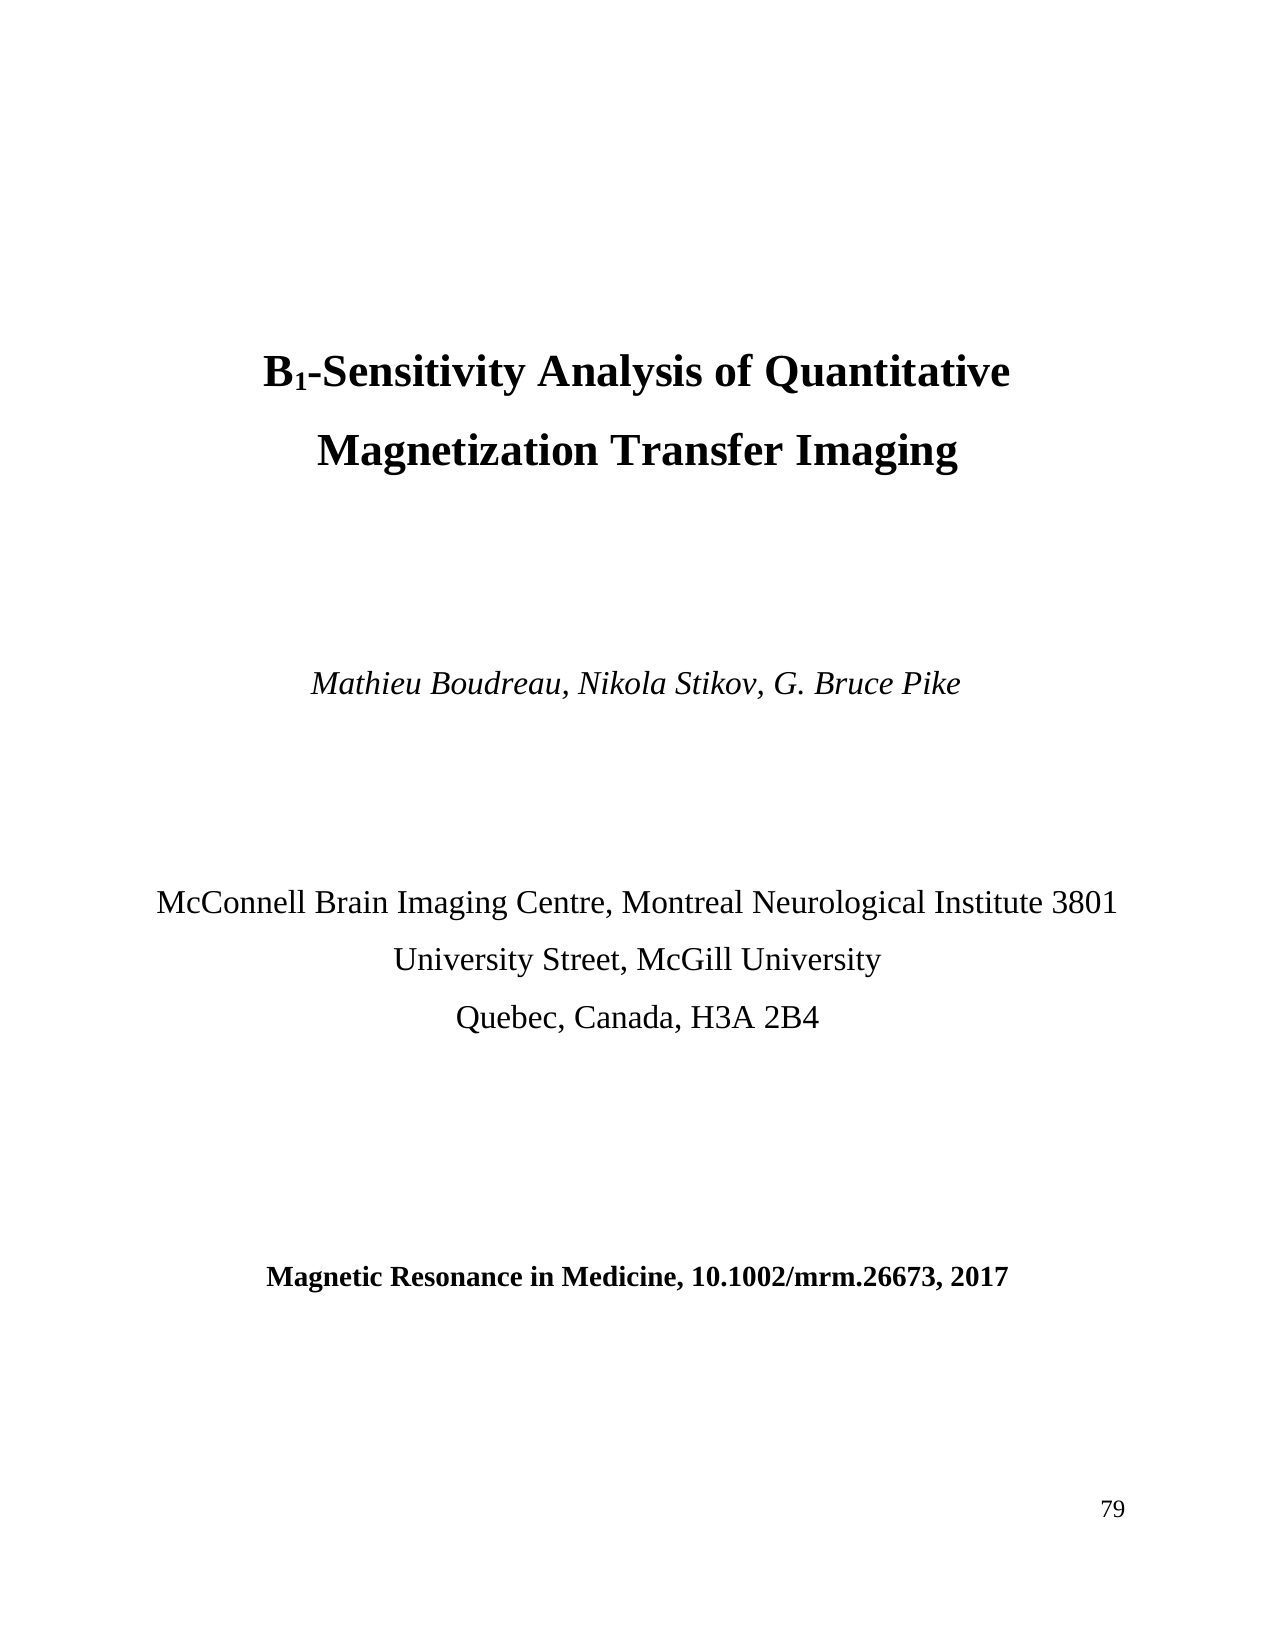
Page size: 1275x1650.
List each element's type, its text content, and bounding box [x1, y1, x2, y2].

text Mathieu Boudreau, Nikola Stikov, G. Bruce Pike [150, 663, 1125, 701]
text McConnell Brain Imaging Centre, Montreal Neurological Institute 3801 University Street, McGill University Quebec, Canada, H3A 2B4 [150, 882, 1125, 1035]
text B1-Sensitivity Analysis of Quantitative Magnetization Transfer Imaging [150, 344, 1125, 476]
text Magnetic Resonance in Medicine, 10.1002/mrm.26673, 2017 [150, 1259, 1125, 1292]
